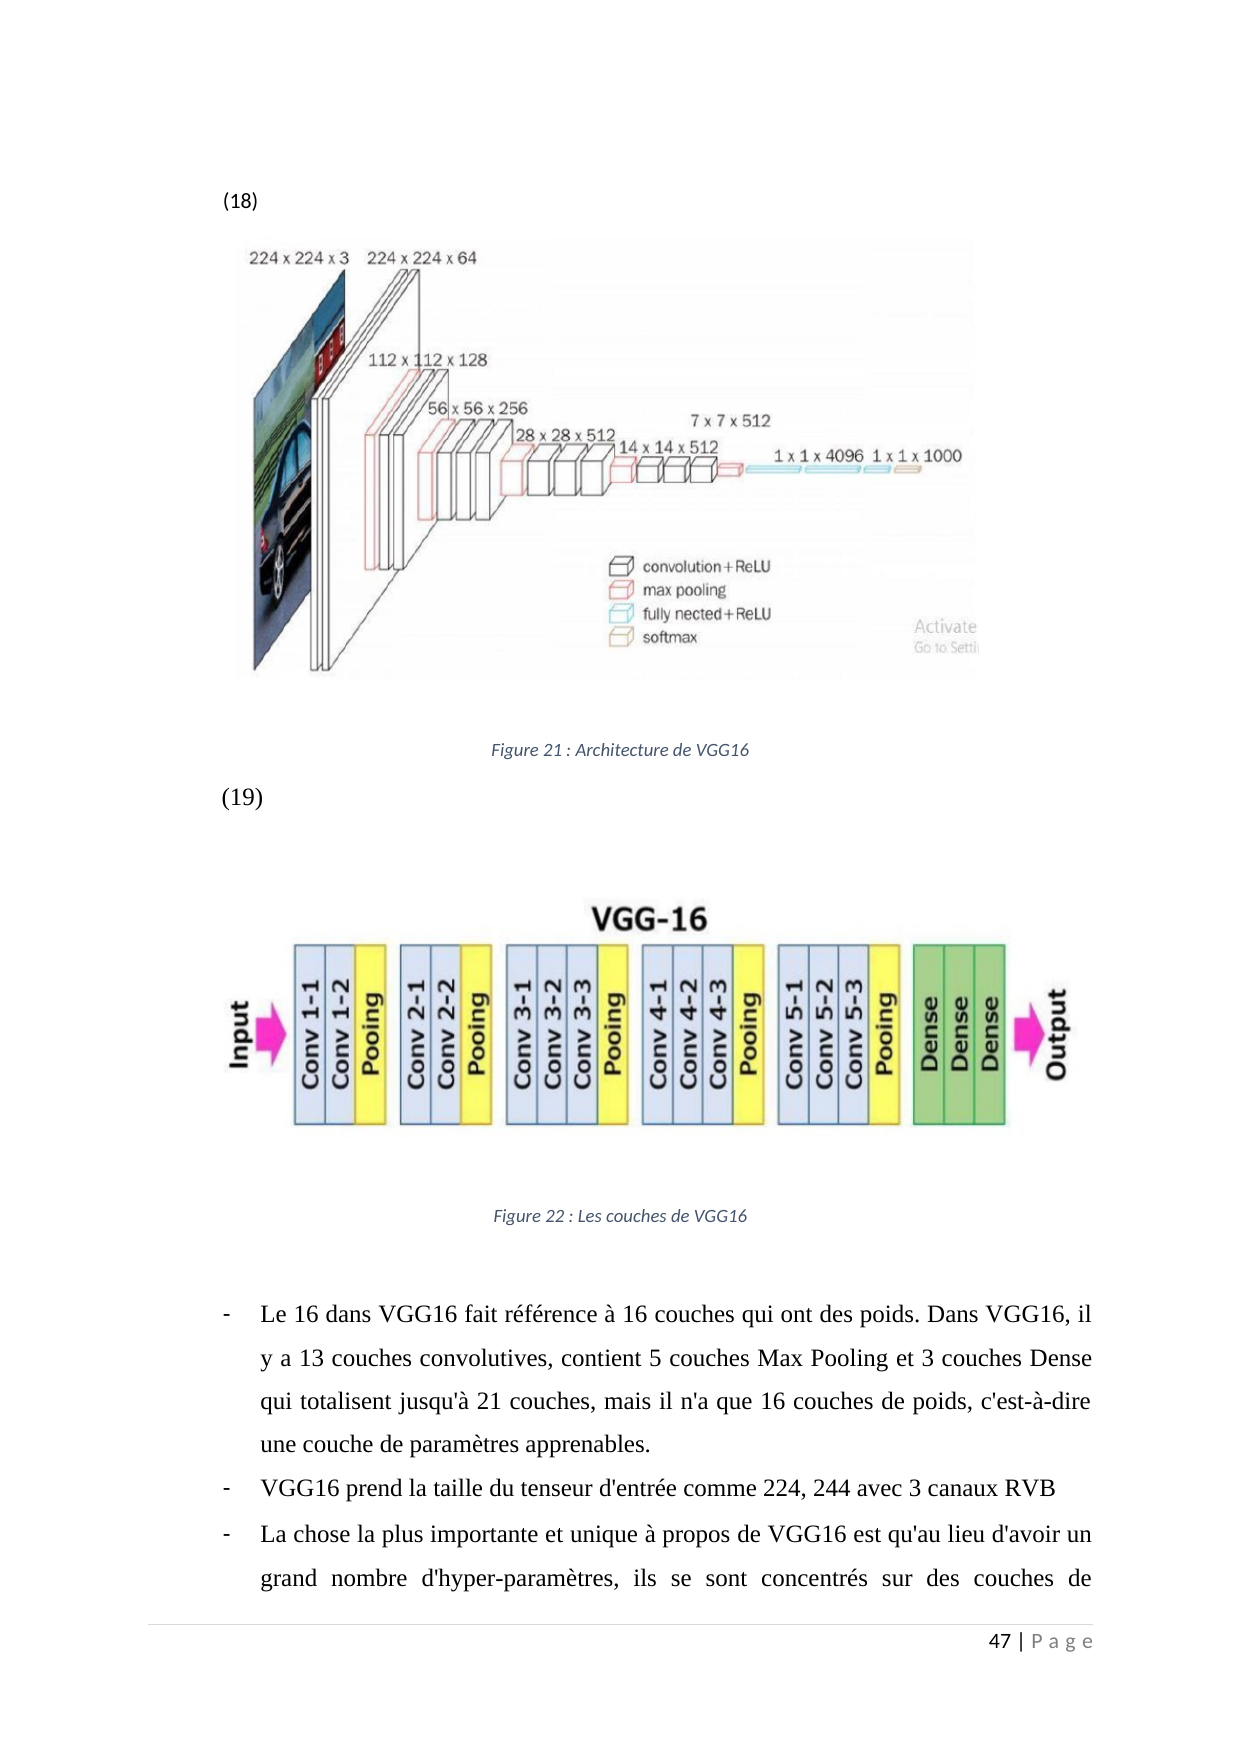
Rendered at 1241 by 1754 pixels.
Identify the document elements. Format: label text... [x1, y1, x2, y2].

picture [222, 227, 1013, 709]
list Le 16 dans VGG16 fait référence à 16 couches qui ont des poids. Dans VGG16, il y a 13 couches convolutives, contient 5 couches Max Pooling et 3 couches Dense qui totalisent jusqu'à 21 couches, mais il n'a que 16 couches de poids, c'est-à-dire une couche de paramètres apprenables. [223, 1298, 1093, 1458]
list VGG16 prend la taille du tenseur d'entrée comme 224, 244 avec 3 canaux RVB [223, 1472, 1093, 1503]
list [223, 1518, 1093, 1592]
picture [221, 884, 1090, 1182]
